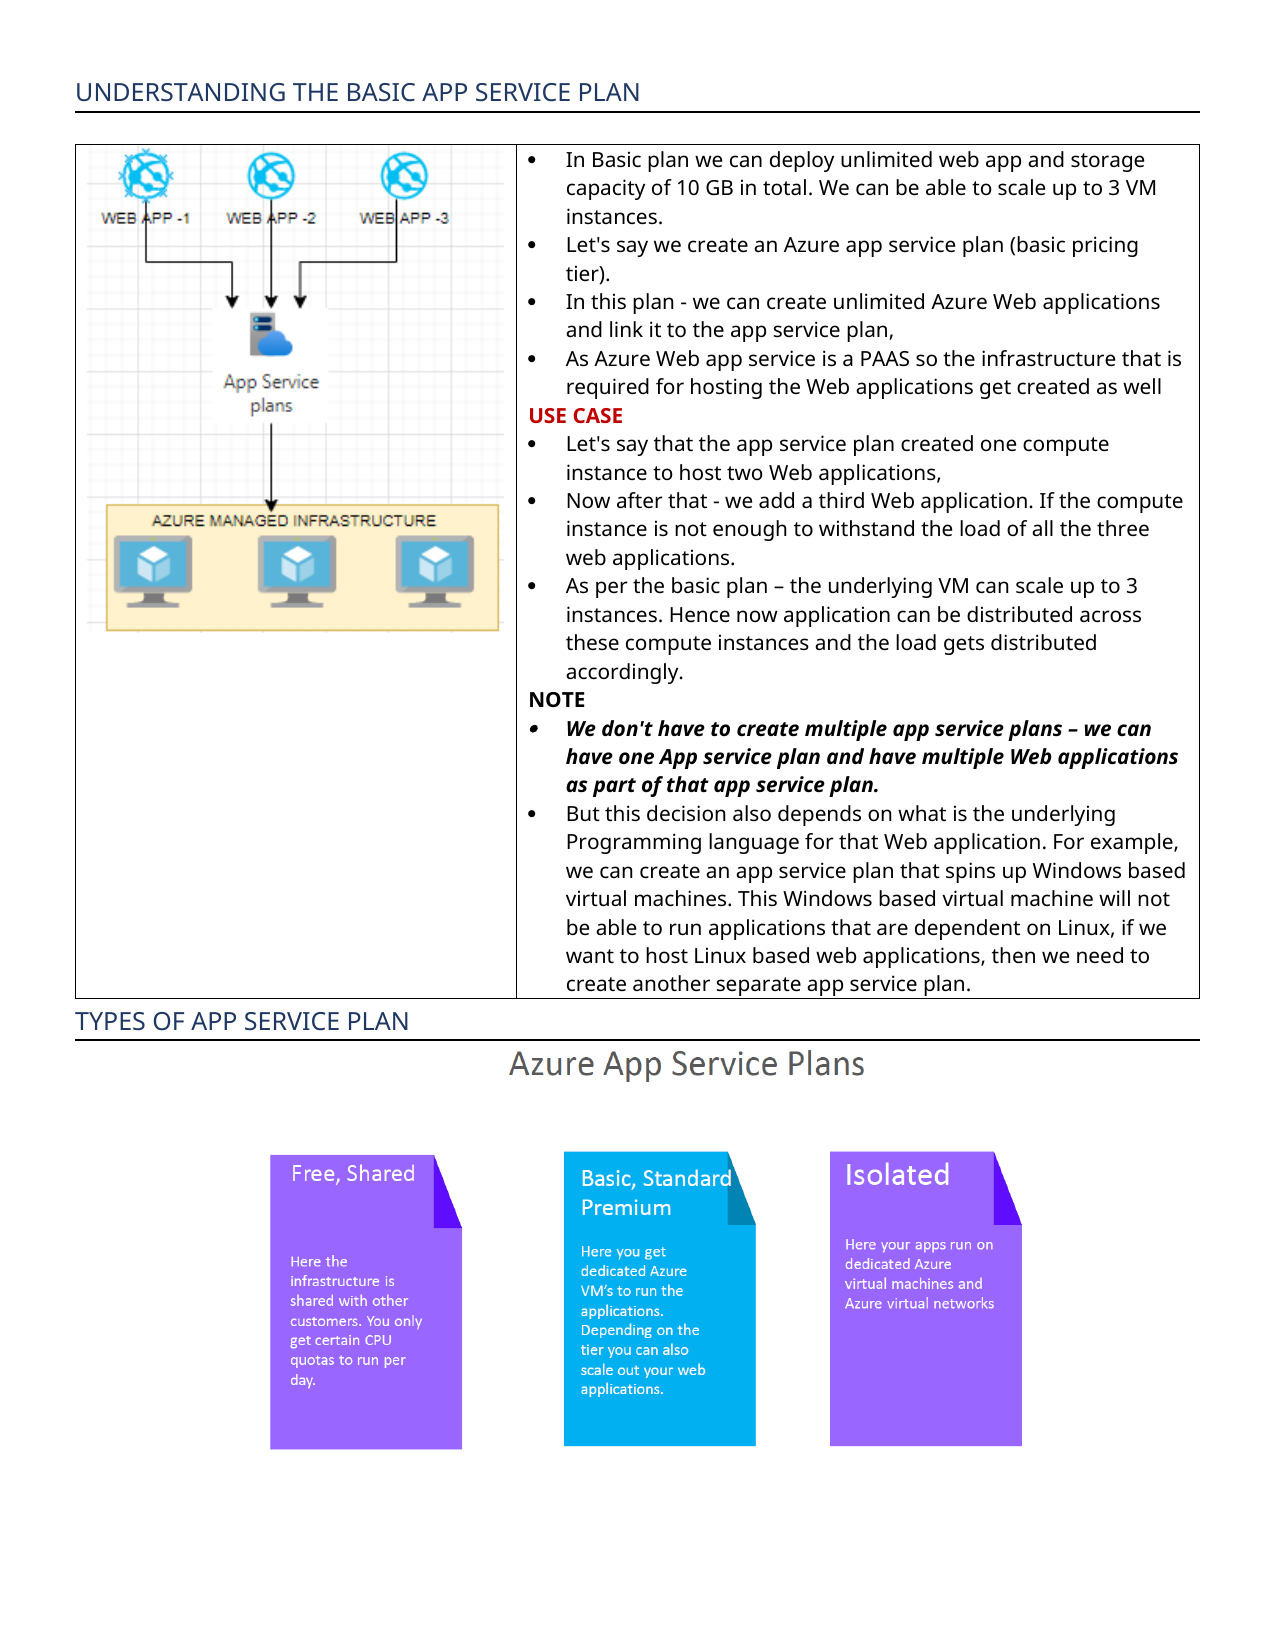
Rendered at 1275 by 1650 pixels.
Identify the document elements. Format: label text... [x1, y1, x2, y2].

picture [86, 145, 504, 633]
table_header [76, 145, 516, 998]
subtitle TYPES OF APP SERVICE PLAN [75, 1003, 1200, 1039]
subtitle UNDERSTANDING THE BASIC APP SERVICE PLAN [75, 75, 1200, 111]
table_header In Basic plan we can deploy unlimited web app and storage capacity of 10 GB in total. We can be able to scale up to 3 VM instances. Let's say we create an Azure app service plan (basic pricing tier). In this plan - we can create unlimited Azure Web applications and link it to the app service plan, As Azure Web app service is a PAAS so the infrastructure that is required for hosting the Web applications get created as well USE CASE Let's say that the app service plan created one compute instance to host two Web applications, Now after that - we add a third Web application. If the compute instance is not enough to withstand the load of all the three web applications. As per the basic plan – the underlying VM can scale up to 3 instances. Hence now application can be distributed across these compute instances and the load gets distributed accordingly. NOTE We don't have to create multiple app service plans – we can have one App service plan and have multiple Web applications as part of that app service plan. But this decision also depends on what is the underlying Programming language for that Web application. For example, we can create an app service plan that spins up Windows based virtual machines. This Windows based virtual machine will not be able to run applications that are dependent on Linux, if we want to host Linux based web applications, then we need to create another separate app service plan. [517, 145, 1199, 998]
picture [243, 1043, 1033, 1461]
